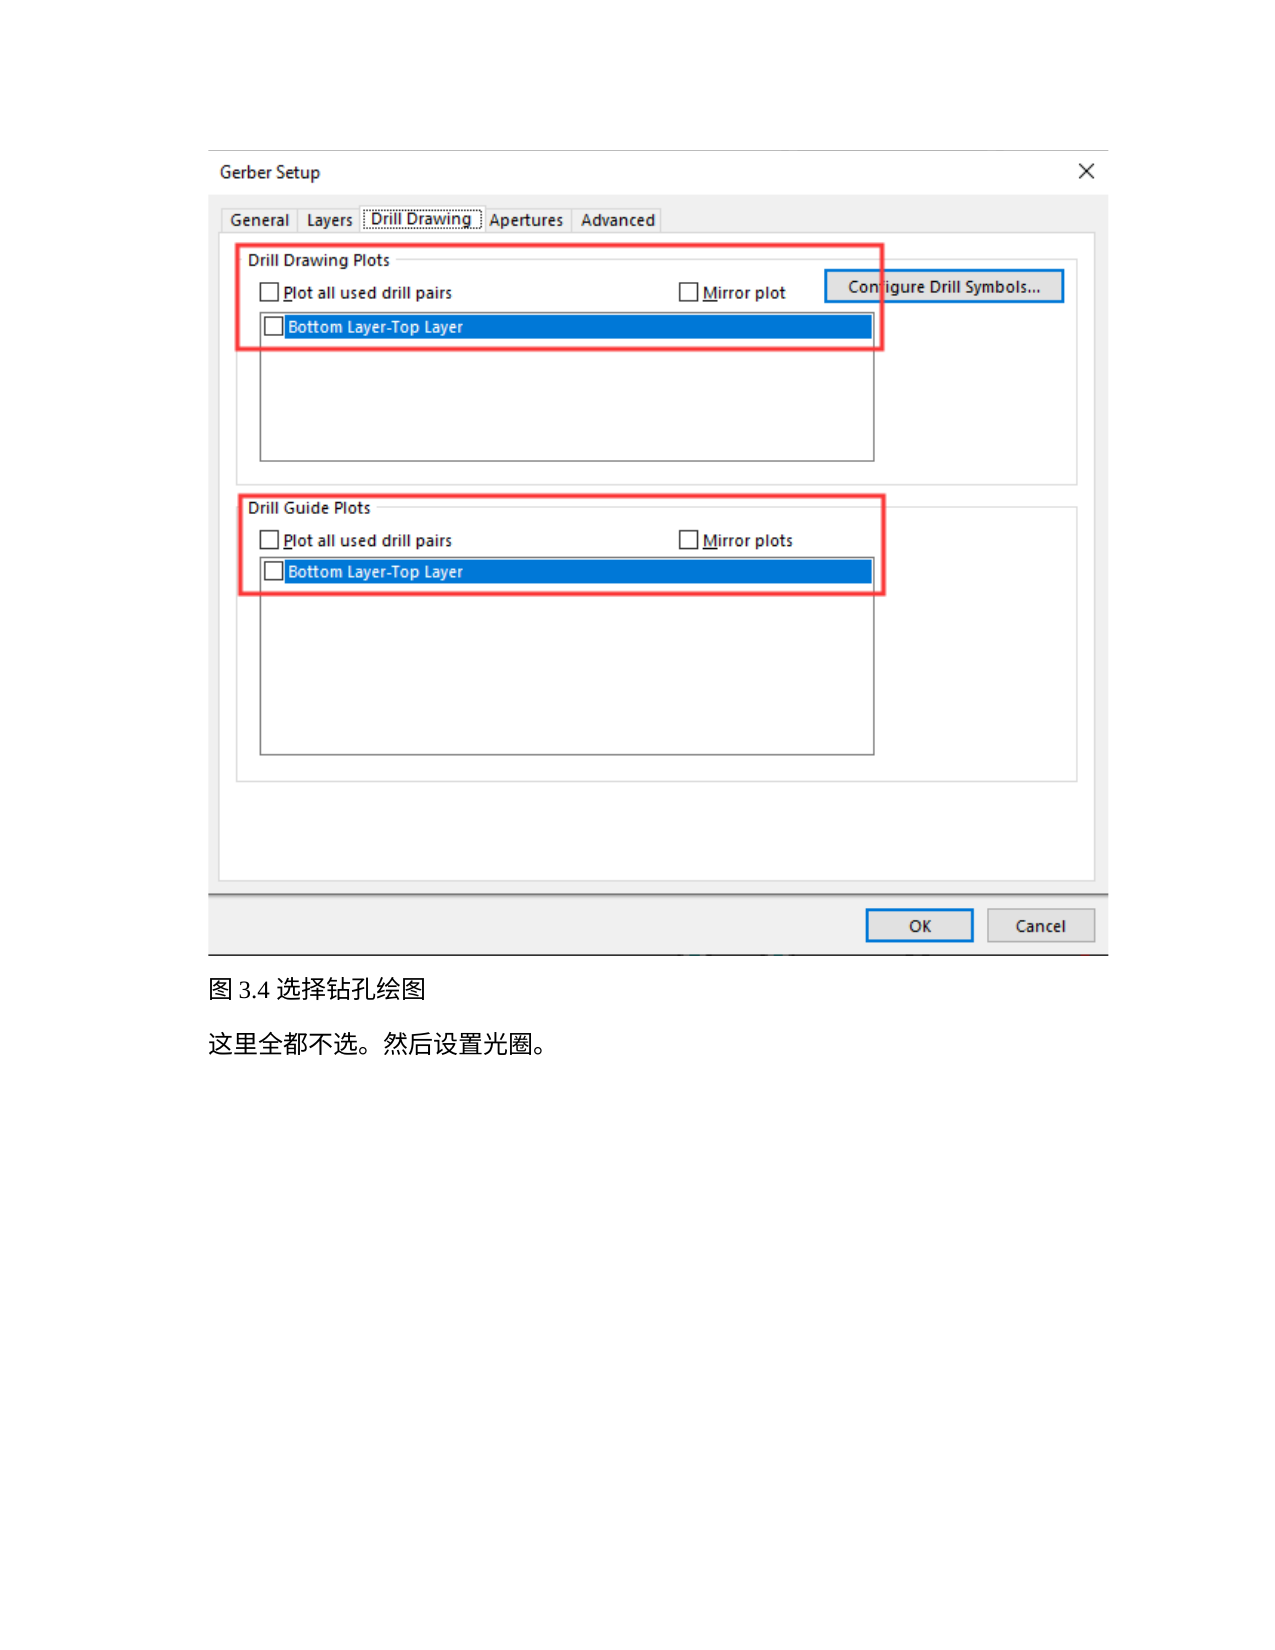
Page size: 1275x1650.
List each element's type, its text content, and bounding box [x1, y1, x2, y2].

picture [208, 150, 1109, 956]
text 图3.4 选择钻孔绘图 [187, 970, 1087, 1006]
text 这里全都不选。然后设置光圈。 [187, 1024, 1087, 1060]
